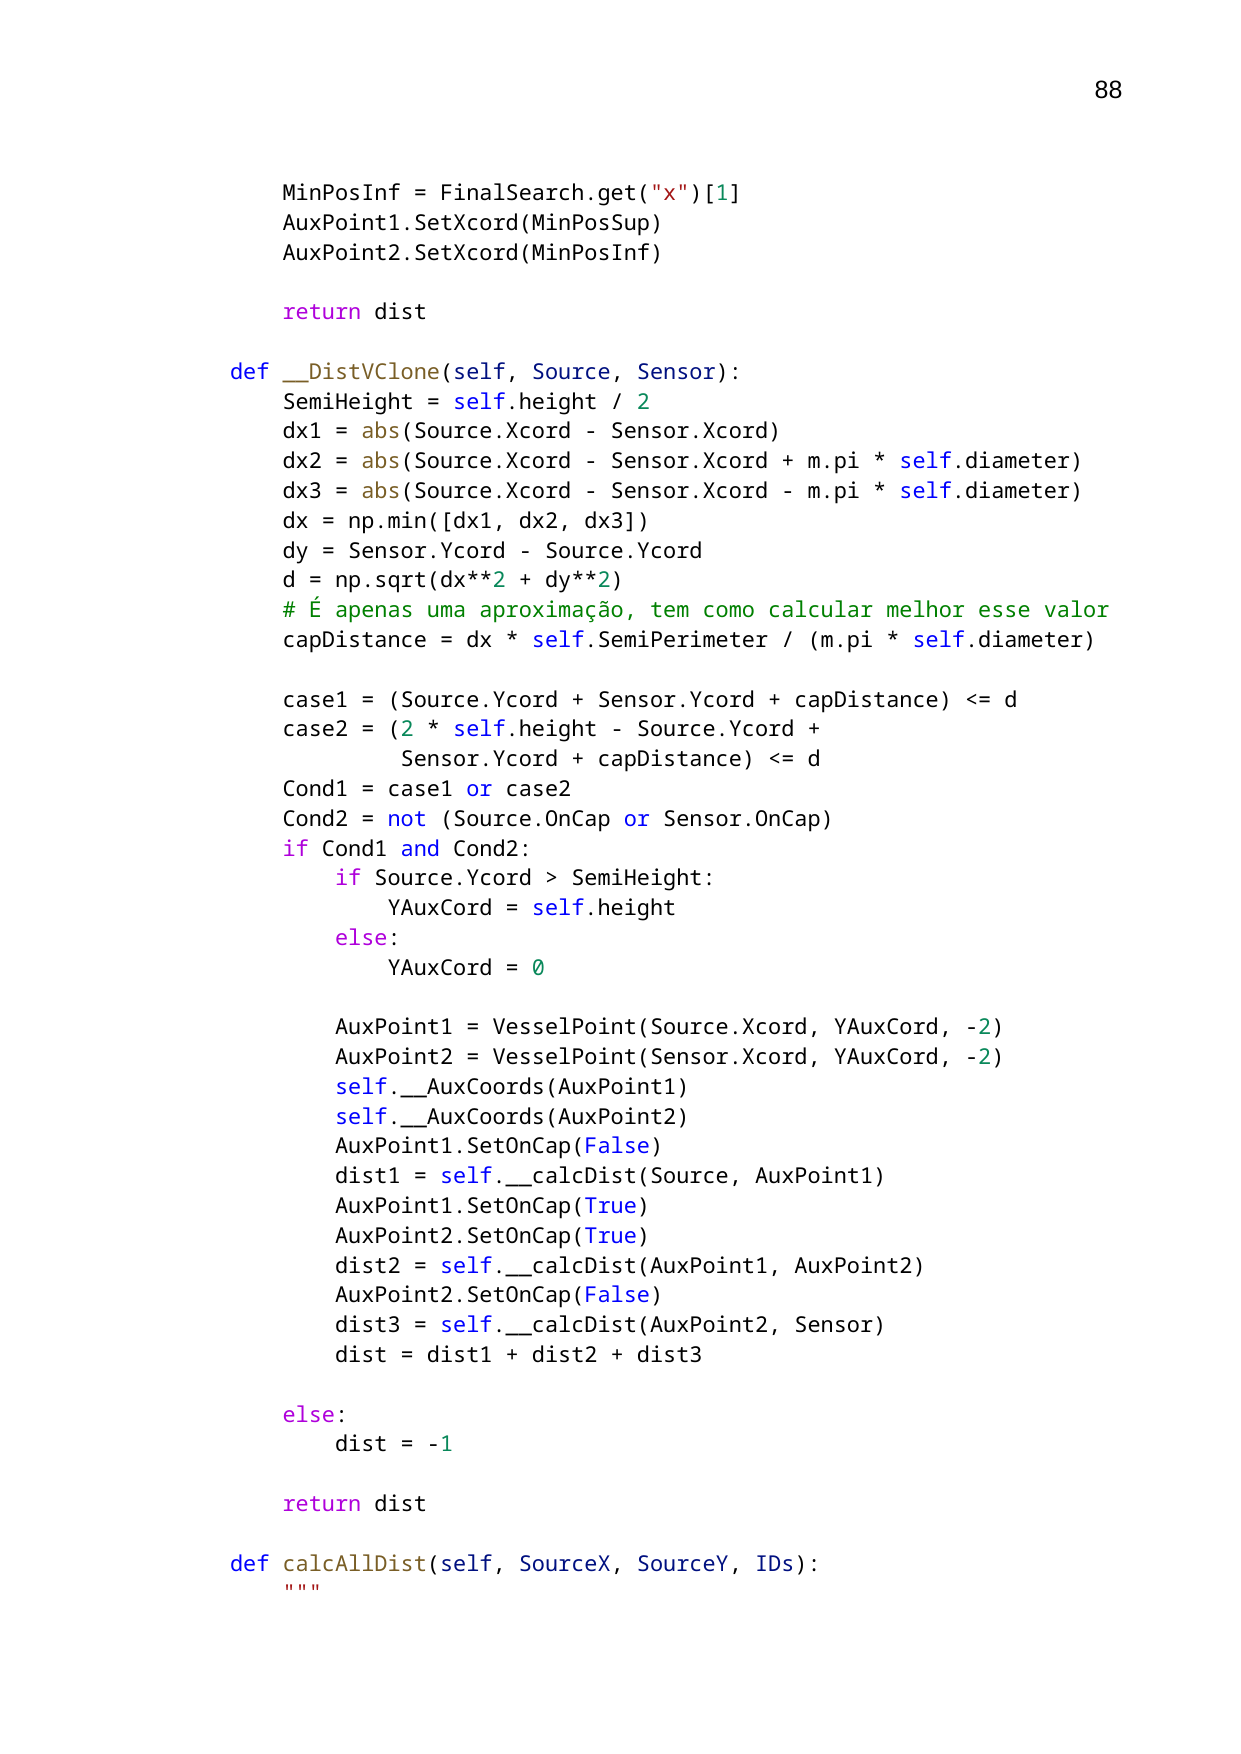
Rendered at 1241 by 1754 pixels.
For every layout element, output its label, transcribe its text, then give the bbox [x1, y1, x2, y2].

text """ [177, 1577, 1122, 1607]
text MinPosInf = FinalSearch.get("x")[1] [177, 177, 1122, 207]
text dy = Sensor.Ycord - Source.Ycord [177, 535, 1122, 564]
text SemiHeight = self.height / 2 [177, 386, 1122, 416]
text dist2 = self.__calcDist(AuxPoint1, AuxPoint2) [177, 1250, 1122, 1279]
text dist = -1 [177, 1428, 1122, 1458]
text dist3 = self.__calcDist(AuxPoint2, Sensor) [177, 1309, 1122, 1339]
text Sensor.Ycord + capDistance) <= d [177, 743, 1122, 773]
text if Cond1 and Cond2: [177, 833, 1122, 862]
text AuxPoint2 = VesselPoint(Sensor.Xcord, YAuxCord, -2) [177, 1041, 1122, 1071]
text d = np.sqrt(dx**2 + dy**2) [177, 564, 1122, 594]
text return dist [177, 296, 1122, 326]
text return dist [177, 1488, 1122, 1518]
text YAuxCord = self.height [177, 892, 1122, 922]
text def calcAllDist(self, SourceX, SourceY, IDs): [177, 1548, 1122, 1577]
text AuxPoint1.SetOnCap(False) [177, 1131, 1122, 1160]
text dist = dist1 + dist2 + dist3 [177, 1339, 1122, 1369]
text dx1 = abs(Source.Xcord - Sensor.Xcord) [177, 416, 1122, 445]
text AuxPoint2.SetXcord(MinPosInf) [177, 237, 1122, 267]
text AuxPoint2.SetOnCap(False) [177, 1279, 1122, 1309]
text AuxPoint1 = VesselPoint(Source.Xcord, YAuxCord, -2) [177, 1011, 1122, 1041]
text AuxPoint1.SetOnCap(True) [177, 1190, 1122, 1220]
text Cond1 = case1 or case2 [177, 773, 1122, 803]
text YAuxCord = 0 [177, 952, 1122, 982]
text AuxPoint2.SetOnCap(True) [177, 1220, 1122, 1250]
text def __DistVClone(self, Source, Sensor): [177, 356, 1122, 386]
text case1 = (Source.Ycord + Sensor.Ycord + capDistance) <= d [177, 684, 1122, 713]
text Cond2 = not (Source.OnCap or Sensor.OnCap) [177, 803, 1122, 833]
text self.__AuxCoords(AuxPoint2) [177, 1101, 1122, 1131]
text # É apenas uma aproximação, tem como calcular melhor esse valor [177, 594, 1122, 624]
text else: [177, 1399, 1122, 1428]
text dx = np.min([dx1, dx2, dx3]) [177, 505, 1122, 535]
text else: [177, 922, 1122, 952]
text capDistance = dx * self.SemiPerimeter / (m.pi * self.diameter) [177, 624, 1122, 654]
text dx2 = abs(Source.Xcord - Sensor.Xcord + m.pi * self.diameter) [177, 445, 1122, 475]
text self.__AuxCoords(AuxPoint1) [177, 1071, 1122, 1101]
text AuxPoint1.SetXcord(MinPosSup) [177, 207, 1122, 237]
text if Source.Ycord > SemiHeight: [177, 862, 1122, 892]
text case2 = (2 * self.height - Source.Ycord + [177, 713, 1122, 743]
text dx3 = abs(Source.Xcord - Sensor.Xcord - m.pi * self.diameter) [177, 475, 1122, 505]
text dist1 = self.__calcDist(Source, AuxPoint1) [177, 1160, 1122, 1190]
